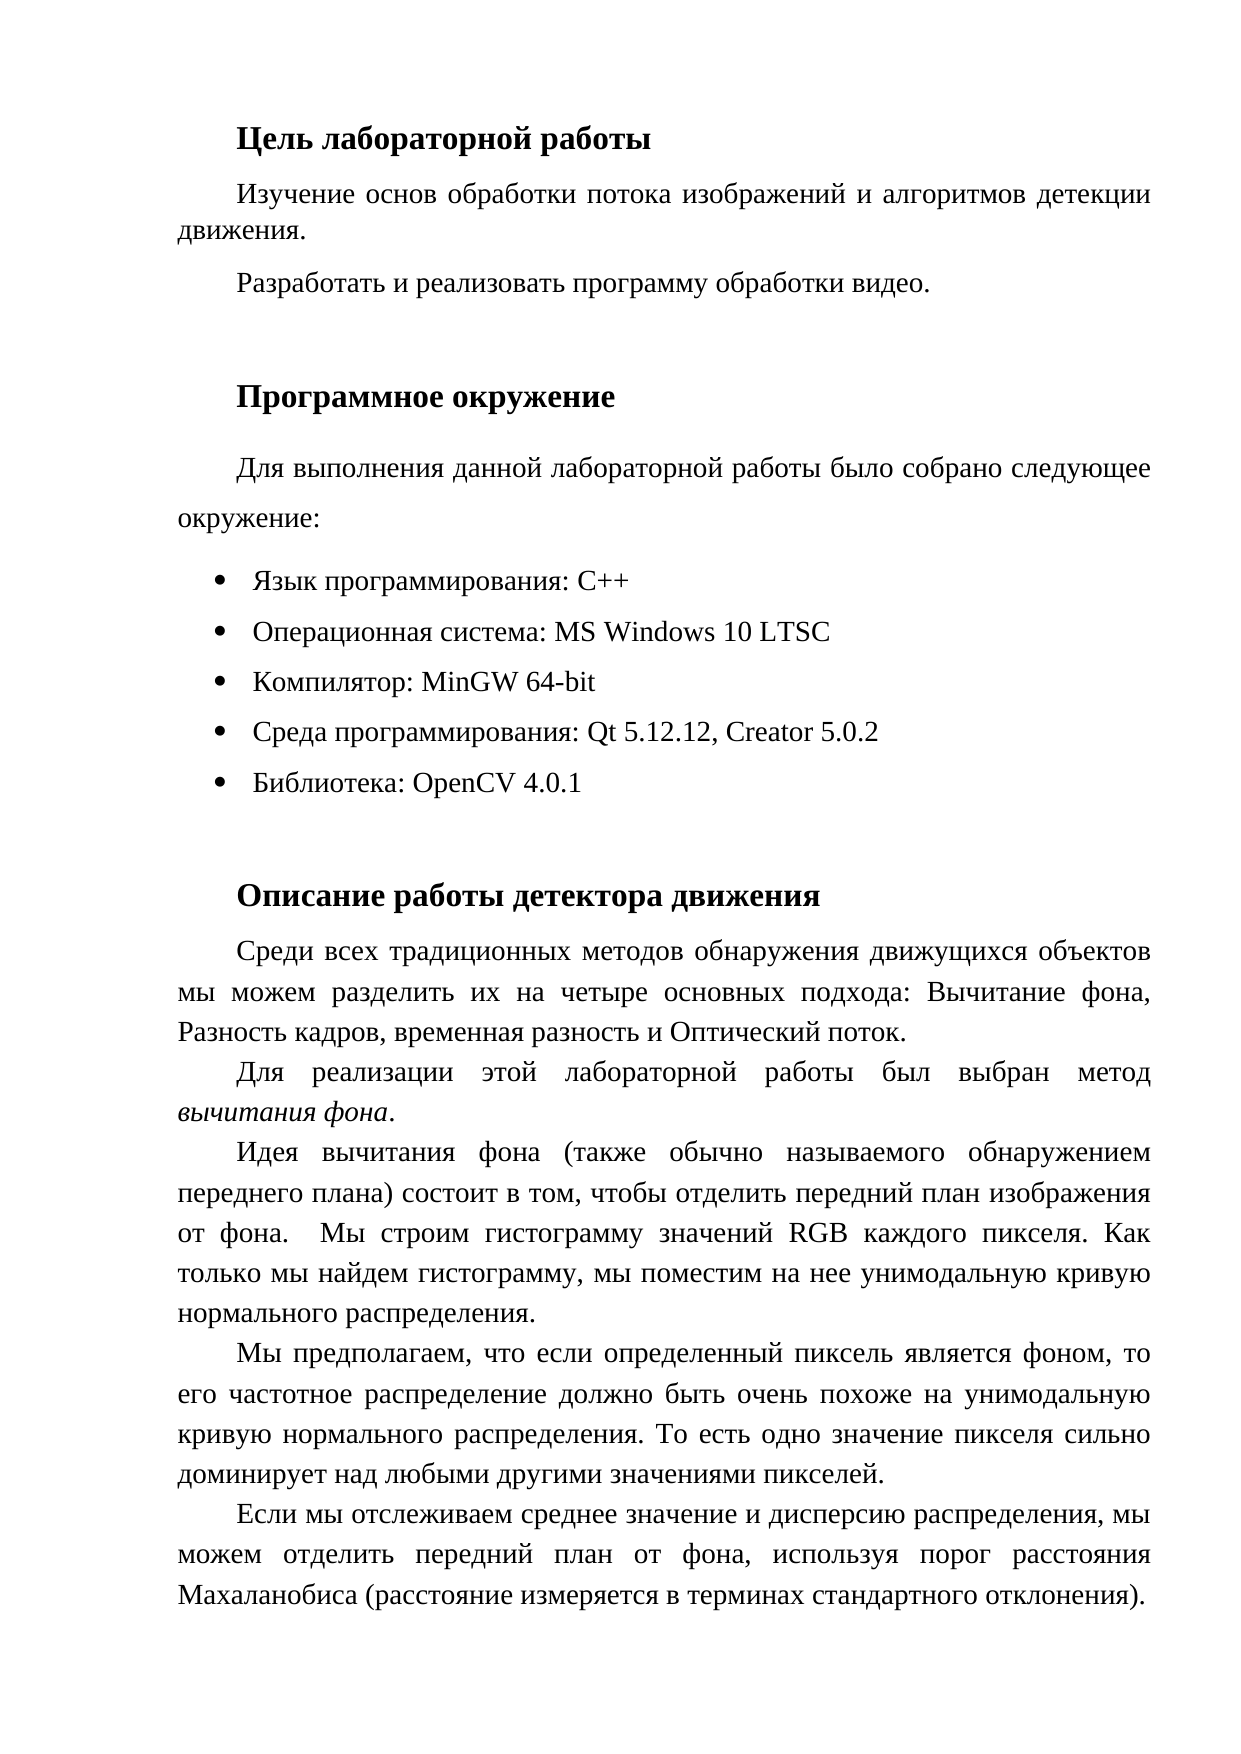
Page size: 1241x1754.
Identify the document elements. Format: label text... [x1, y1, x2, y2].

list Операционная система: MS Windows 10 LTSC [215, 614, 1152, 647]
text Идея вычитания фона (также обычно называемого обнаружением переднего плана) состоит в том, чтобы отделить передний план изображения от фона. Мы строим гистограмму значений RGB каждого пикселя. Как только мы найдем гистограмму, мы поместим на нее унимодальную кривую нормального распределения. [177, 1134, 1152, 1329]
text Если мы отслеживаем среднее значение и дисперсию распределения, мы можем отделить передний план от фона, используя порог расстояния Махаланобиса (расстояние измеряется в терминах стандартного отклонения). [177, 1496, 1152, 1610]
list Компилятор: MinGW 64-bit [215, 664, 1152, 698]
text Разработать и реализовать программу обработки видео. [177, 265, 1152, 299]
text Цель лабораторной работы [177, 118, 1152, 156]
text Для реализации этой лабораторной работы был выбран метод вычитания фона. [177, 1054, 1152, 1128]
text Описание работы детектора движения [177, 876, 1152, 914]
list Язык программирования: C++ [215, 563, 1152, 597]
list Библиотека: OpenCV 4.0.1 [215, 765, 1152, 798]
text Изучение основ обработки потока изображений и алгоритмов детекции движения. [177, 176, 1152, 246]
list Среда программирования: Qt 5.12.12, Creator 5.0.2 [215, 714, 1152, 748]
text Мы предполагаем, что если определенный пиксель является фоном, то его частотное распределение должно быть очень похоже на унимодальную кривую нормального распределения. То есть одно значение пикселя сильно доминирует над любыми другими значениями пикселей. [177, 1336, 1152, 1490]
text Программное окружение [177, 376, 1152, 414]
text Для выполнения данной лабораторной работы было собрано следующее окружение: [177, 450, 1152, 534]
text Среди всех традиционных методов обнаружения движущихся объектов мы можем разделить их на четыре основных подхода: Вычитание фона, Разность кадров, временная разность и Оптический поток. [177, 933, 1152, 1047]
